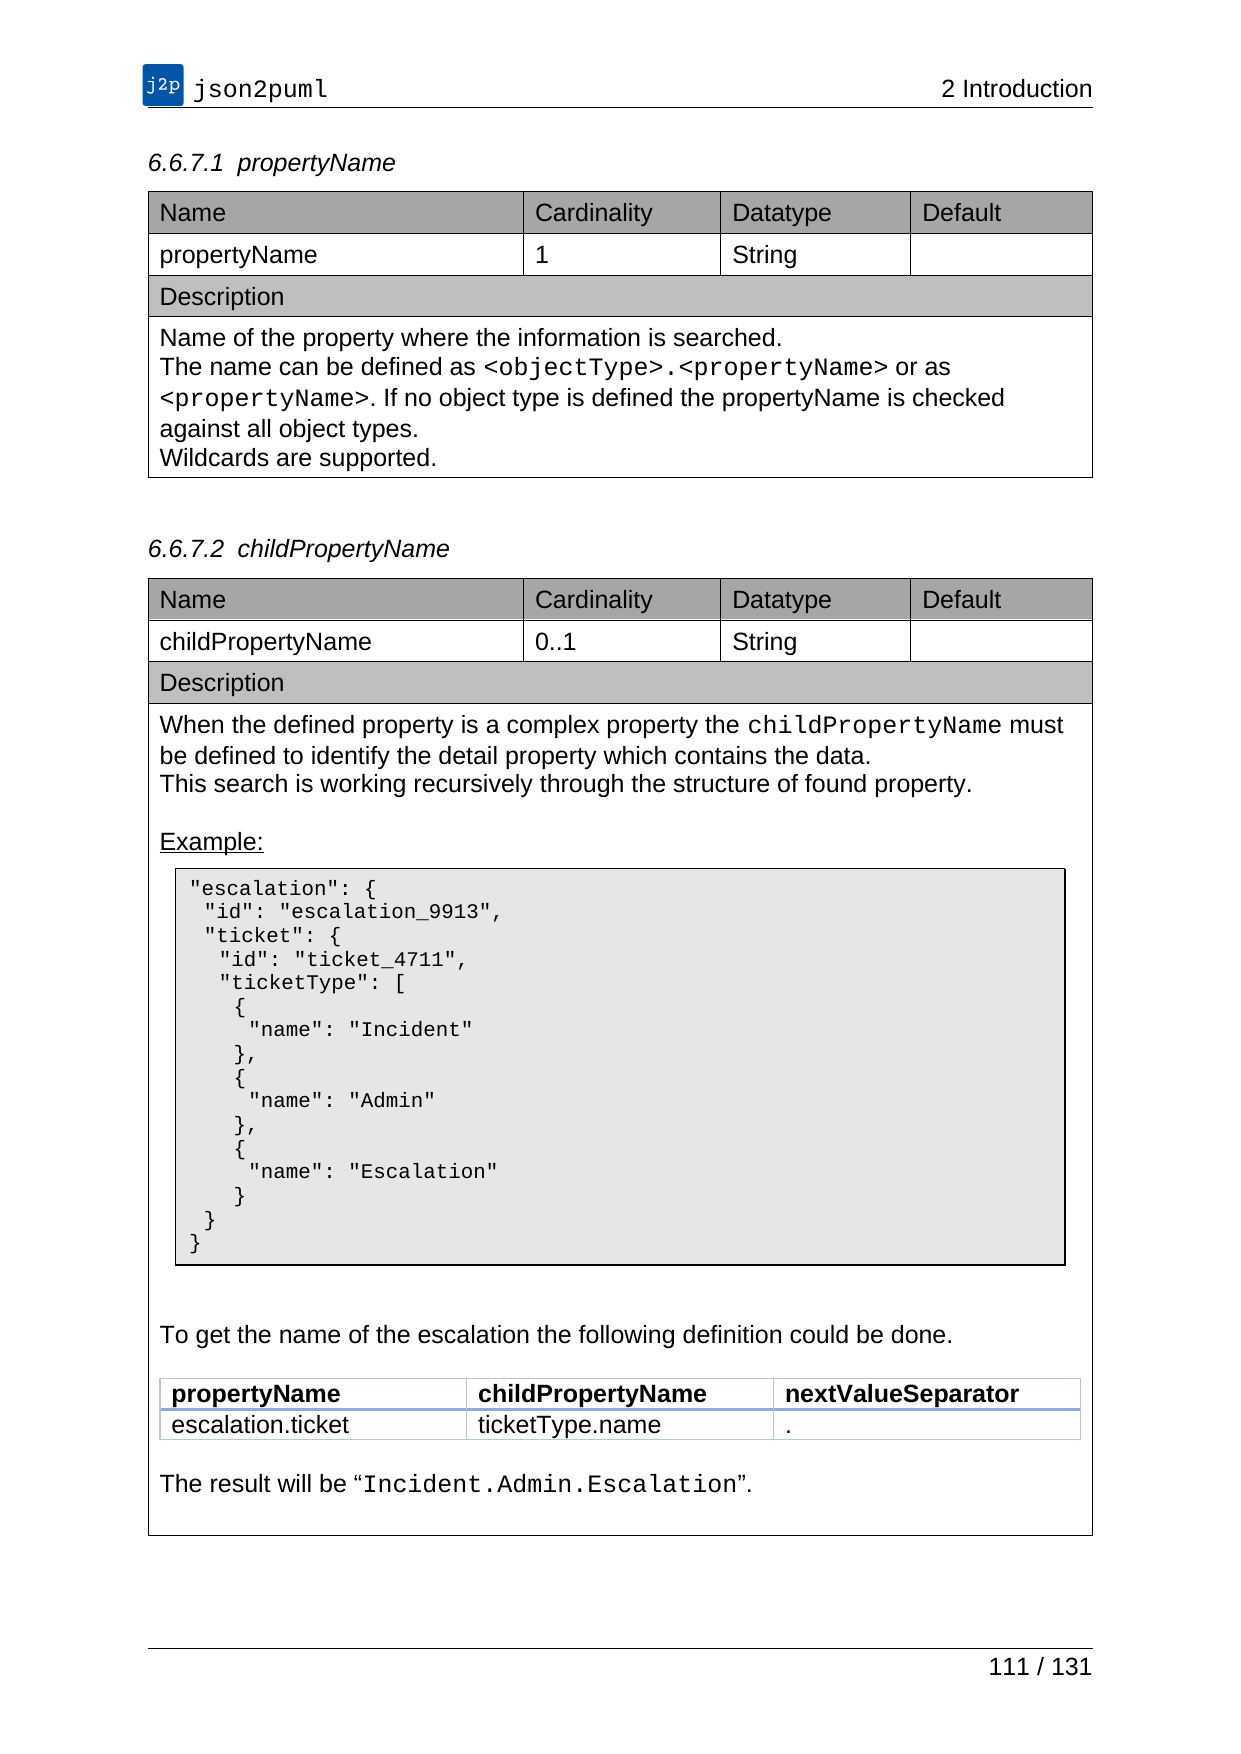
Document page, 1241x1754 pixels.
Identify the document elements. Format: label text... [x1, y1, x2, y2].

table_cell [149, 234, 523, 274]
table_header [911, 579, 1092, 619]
picture [142, 64, 184, 106]
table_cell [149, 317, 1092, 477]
subtitle childPropertyName [148, 534, 1093, 563]
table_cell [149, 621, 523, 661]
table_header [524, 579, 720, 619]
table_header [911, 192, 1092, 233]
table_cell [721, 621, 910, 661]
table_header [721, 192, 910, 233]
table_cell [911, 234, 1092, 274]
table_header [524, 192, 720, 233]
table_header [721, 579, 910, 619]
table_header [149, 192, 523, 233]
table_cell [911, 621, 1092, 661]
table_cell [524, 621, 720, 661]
subtitle propertyName [148, 148, 1093, 176]
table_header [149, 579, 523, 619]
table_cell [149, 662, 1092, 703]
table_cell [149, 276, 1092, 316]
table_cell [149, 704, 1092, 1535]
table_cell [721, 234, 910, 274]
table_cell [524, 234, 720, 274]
